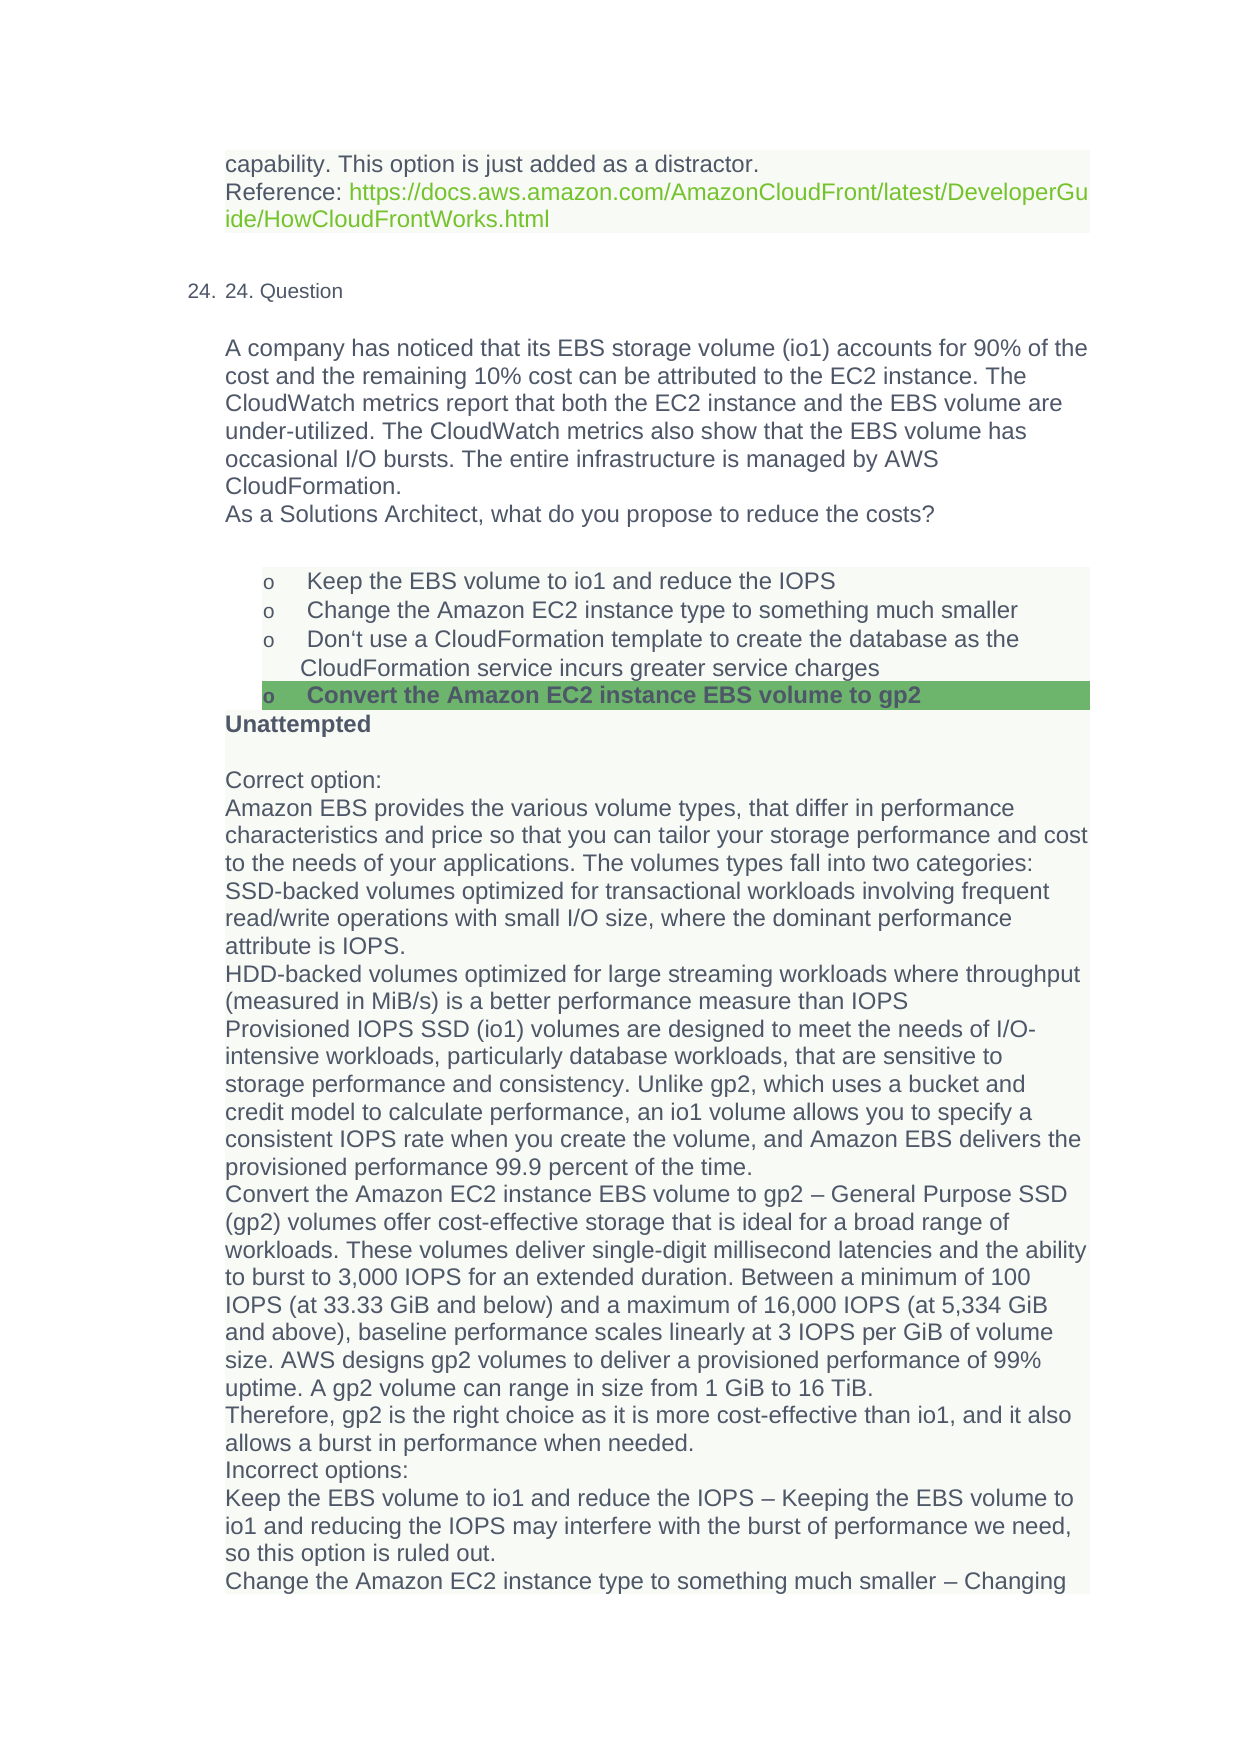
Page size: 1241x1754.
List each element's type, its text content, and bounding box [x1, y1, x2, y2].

list Keep the EBS volume to io1 and reduce the IOPS [262, 567, 1090, 596]
list Convert the Amazon EC2 instance EBS volume to gp2 [262, 681, 1090, 710]
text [225, 150, 1090, 233]
subtitle 24. Question [187, 273, 1090, 303]
text A company has noticed that its EBS storage volume (io1) accounts for 90% of the cost and the remaining 10% cost can be attributed to the EC2 instance. The CloudWatch metrics report that both the EC2 instance and the EBS volume are under-utilized. The CloudWatch metrics also show that the EBS volume has occasional I/O bursts. The entire infrastructure is managed by AWS CloudFormation. As a Solutions Architect, what do you propose to reduce the costs? [225, 334, 1090, 527]
list Change the Amazon EC2 instance type to something much smaller [262, 596, 1090, 625]
list Unattempted [225, 710, 1090, 766]
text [225, 766, 1090, 1594]
list Don‘t use a CloudFormation template to create the database as the CloudFormation service incurs greater service charges [262, 625, 1090, 681]
